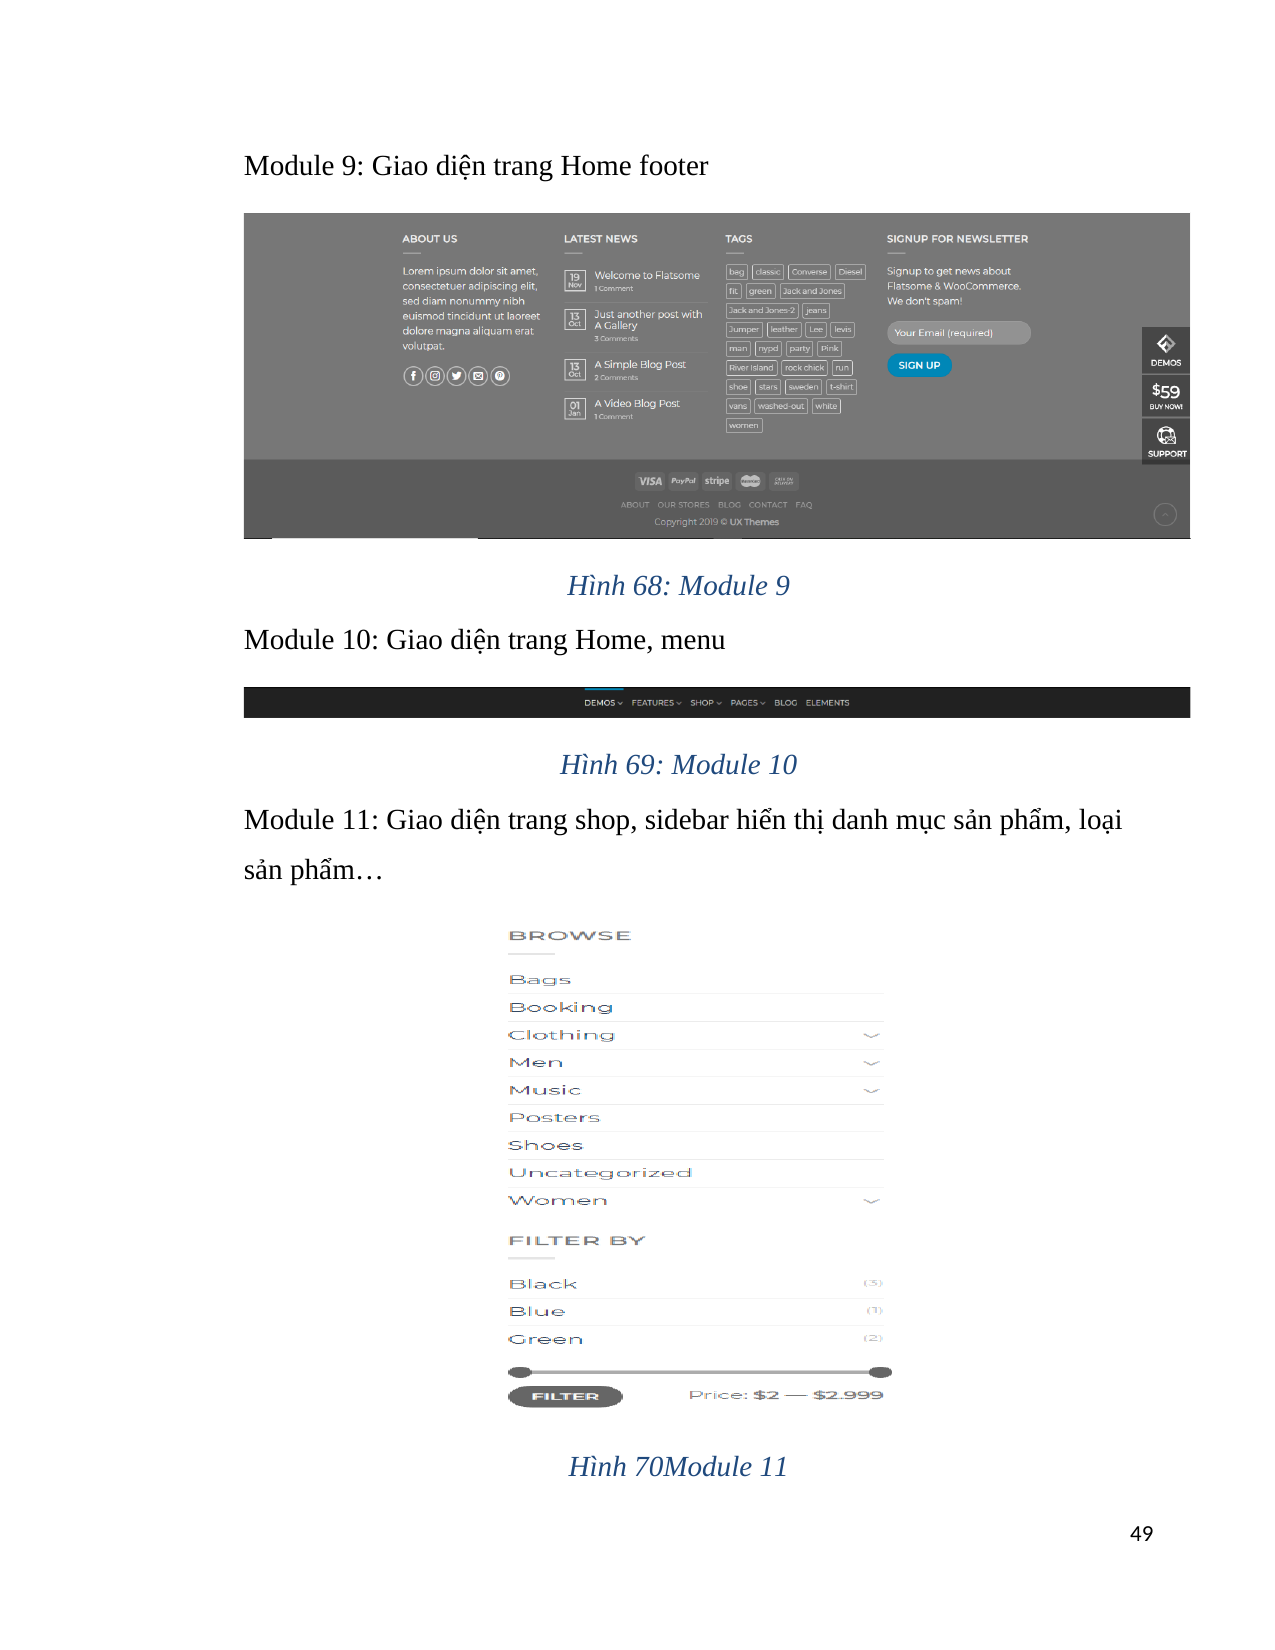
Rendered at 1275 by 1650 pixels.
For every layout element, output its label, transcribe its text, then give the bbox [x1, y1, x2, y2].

text Hình 69: Module 10 [206, 747, 1153, 781]
text Module 9: Giao diện trang Home footer [244, 148, 1153, 181]
text Hình 68: Module 9 [206, 568, 1153, 602]
text Module 10: Giao diện trang Home, menu [244, 622, 1153, 656]
picture [243, 212, 1191, 539]
text Hình 70Module 11 [206, 1449, 1153, 1483]
text Module 11: Giao diện trang shop, sidebar hiển thị danh mục sản phẩm, loại sản phẩm… [244, 802, 1153, 886]
picture [243, 687, 1191, 719]
picture [476, 917, 921, 1421]
